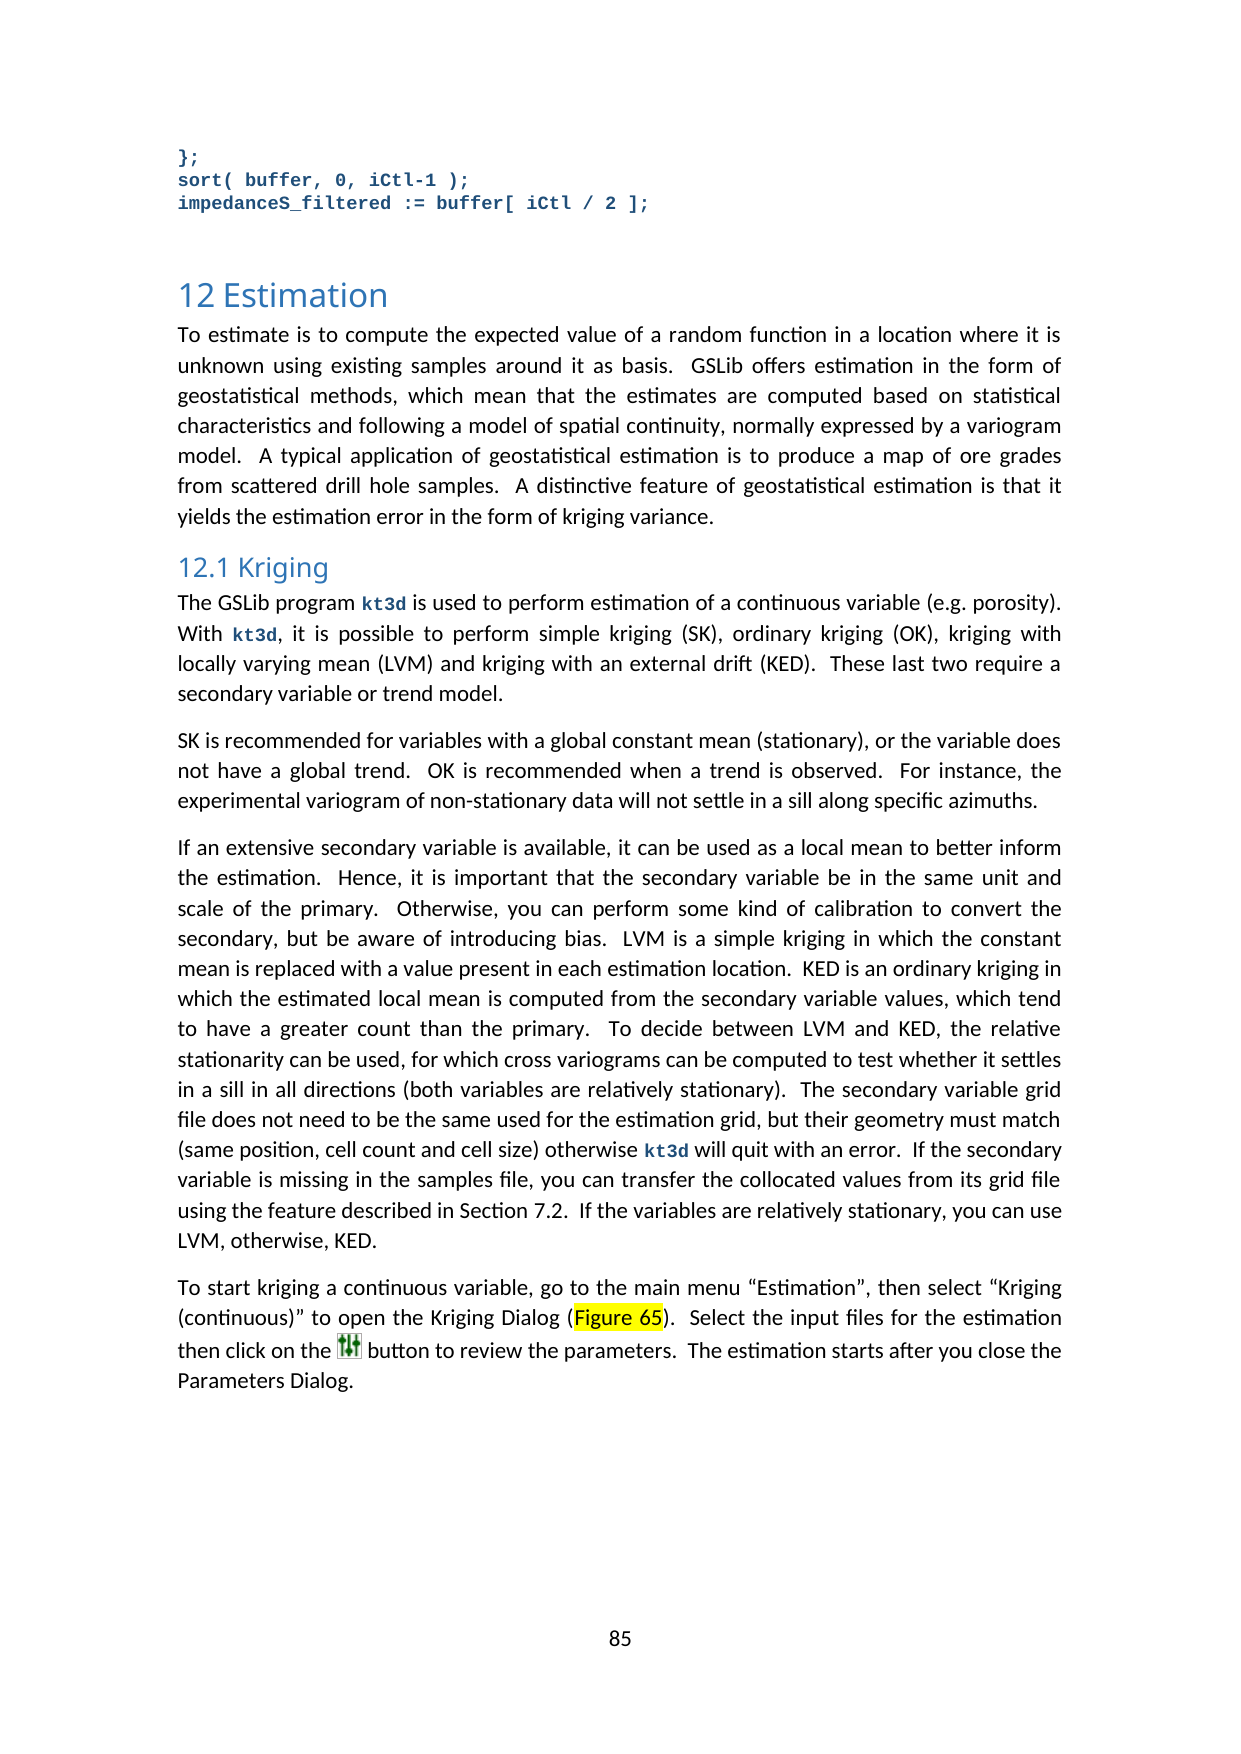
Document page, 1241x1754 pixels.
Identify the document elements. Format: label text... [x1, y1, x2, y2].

text The GSLib program kt3d is used to perform estimation of a continuous variable (e.g. porosity). With kt3d, it is possible to perform simple kriging (SK), ordinary kriging (OK), kriging with locally varying mean (LVM) and kriging with an external drift (KED). These last two require a secondary variable or trend model. [177, 588, 1063, 707]
text impedanceS_filtered := buffer[ iCtl / 2 ]; [177, 193, 1063, 215]
text SK is recommended for variables with a global constant mean (stationary), or the variable does not have a global trend. OK is recommended when a trend is observed. For instance, the experimental variogram of non-stationary data will not settle in a sill along specific azimuths. [177, 726, 1063, 814]
text If an extensive secondary variable is available, it can be used as a local mean to better inform the estimation. Hence, it is important that the secondary variable be in the same unit and scale of the primary. Otherwise, you can perform some kind of calibration to convert the secondary, but be aware of introducing bias. LVM is a simple kriging in which the constant mean is replaced with a value present in each estimation location. KED is an ordinary kriging in which the estimated local mean is computed from the secondary variable values, which tend to have a greater count than the primary. To decide between LVM and KED, the relative stationarity can be used, for which cross variograms can be computed to test whether it settles in a sill in all directions (both variables are relatively stationary). The secondary variable grid file does not need to be the same used for the estimation grid, but their geometry must match (same position, cell count and cell size) otherwise kt3d will quit with an error. If the secondary variable is missing in the samples file, you can transfer the collocated values from its grid file using the feature described in Section 7.2. If the variables are relatively stationary, you can use LVM, otherwise, KED. [177, 833, 1063, 1254]
text To estimate is to compute the expected value of a random function in a location where it is unknown using existing samples around it as basis. GSLib offers estimation in the form of geostatistical methods, which mean that the estimates are computed based on statistical characteristics and following a model of spatial continuity, normally expressed by a variogram model. A typical application of geostatistical estimation is to produce a map of ore grades from scattered drill hole samples. A distinctive feature of geostatistical estimation is that it yields the estimation error in the form of kriging variance. [177, 321, 1063, 530]
subtitle Kriging [177, 549, 1063, 586]
text To start kriging a continuous variable, go to the main menu “Estimation”, then select “Kriging (continuous)” to open the Kriging Dialog (Figure 65). Select the input files for the estimation then click on the button to review the parameters. The estimation starts after you close the Parameters Dialog. [177, 1273, 1063, 1394]
picture [338, 1334, 361, 1358]
subtitle Estimation [177, 272, 1063, 317]
text sort( buffer, 0, iCtl-1 ); [177, 171, 1063, 192]
text }; [177, 148, 1063, 169]
